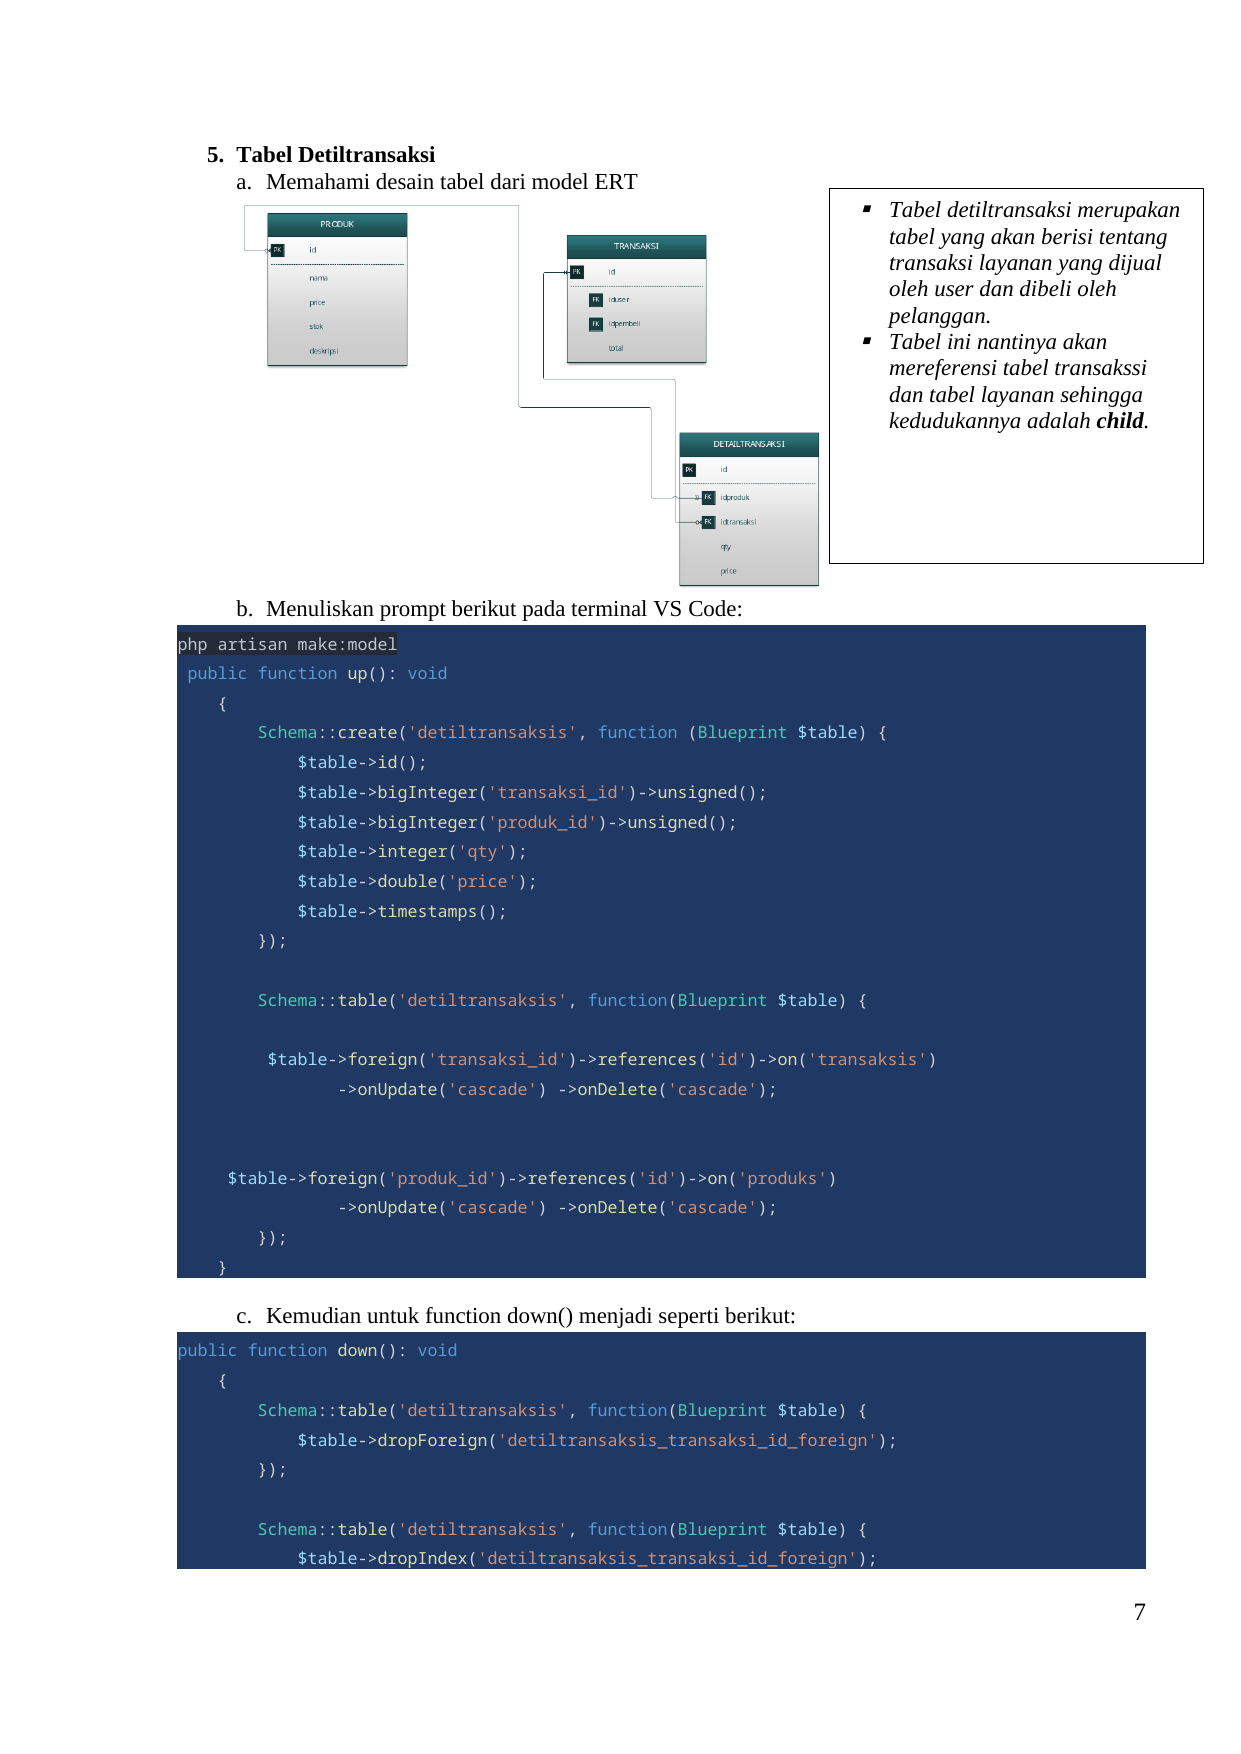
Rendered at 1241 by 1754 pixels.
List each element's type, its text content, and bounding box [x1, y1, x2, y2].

text public function up(): void [177, 655, 1146, 684]
list Memahami desain tabel dari model ERT [236, 168, 1146, 194]
text Schema::table('detiltransaksis', function(Blueprint $table) { [177, 1391, 1146, 1421]
list Kemudian untuk function down() menjadi seperti berikut: [236, 1302, 1146, 1328]
text ->onUpdate('cascade') ->onDelete('cascade'); [177, 1189, 1146, 1219]
text public function down(): void [177, 1332, 1146, 1362]
text Schema::create('detiltransaksis', function (Blueprint $table) { [177, 714, 1146, 744]
text $table->dropForeign('detiltransaksis_transaksi_id_foreign'); [177, 1421, 1146, 1451]
text $table->double('price'); [177, 863, 1146, 892]
text $table->bigInteger('produk_id')->unsigned(); [177, 803, 1146, 833]
list Tabel Detiltransaksi [207, 141, 1146, 168]
text ->onUpdate('cascade') ->onDelete('cascade'); [177, 1070, 1146, 1100]
text }); [177, 922, 1146, 952]
text $table->dropIndex('detiltransaksis_transaksi_id_foreign'); [177, 1540, 1146, 1569]
text { [177, 1362, 1146, 1391]
text $table->foreign('produk_id')->references('id')->on('produks') [177, 1159, 1146, 1189]
text Schema::table('detiltransaksis', function(Blueprint $table) { [177, 981, 1146, 1011]
text $table->integer('qty'); [177, 833, 1146, 863]
text } [177, 1248, 1146, 1278]
text $table->timestamps(); [177, 892, 1146, 922]
text { [177, 684, 1146, 714]
text }); [177, 1451, 1146, 1481]
text $table->bigInteger('transaksi_id')->unsigned(); [177, 773, 1146, 803]
text php artisan make:model [177, 625, 1146, 655]
text $table->foreign('transaksi_id')->references('id')->on('transaksis') [177, 1041, 1146, 1070]
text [177, 1510, 1146, 1540]
text $table->id(); [177, 744, 1146, 773]
list Menuliskan prompt berikut pada terminal VS Code: [236, 595, 1146, 621]
text }); [177, 1219, 1146, 1248]
